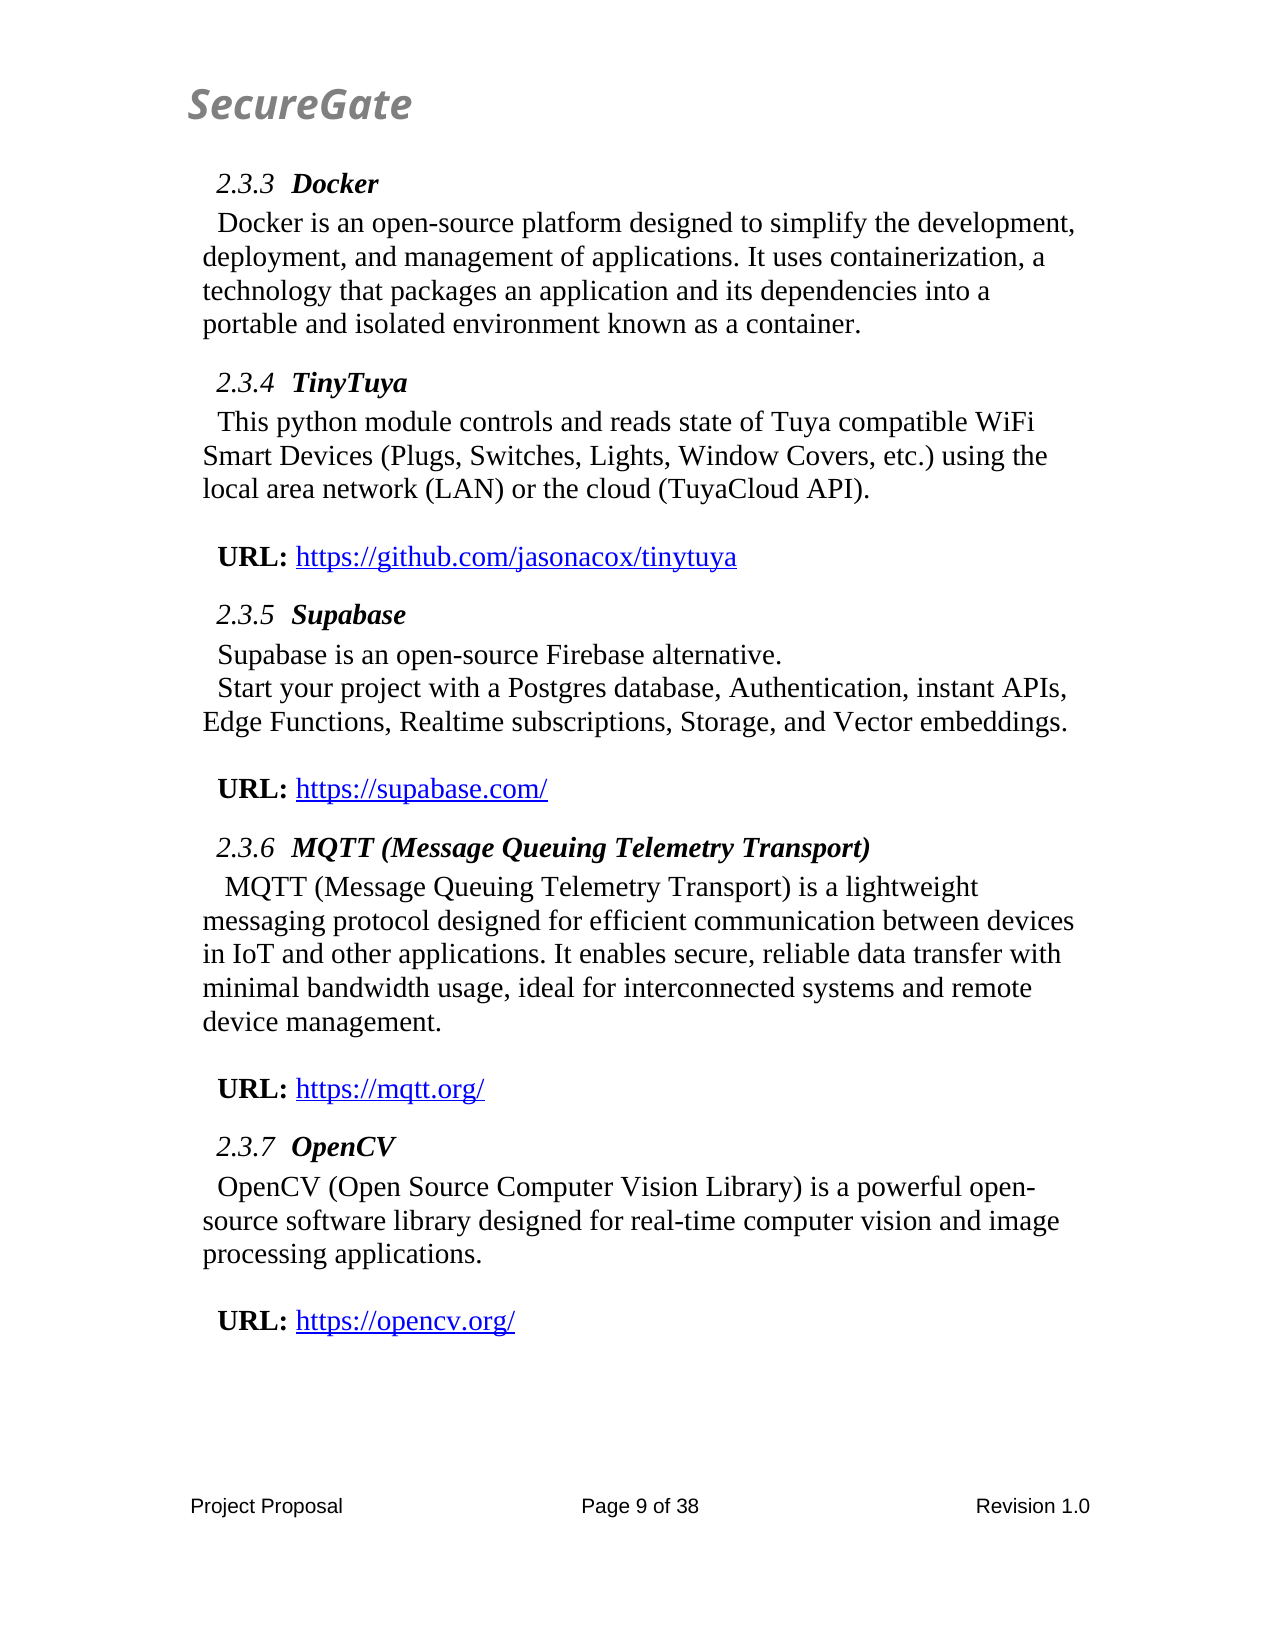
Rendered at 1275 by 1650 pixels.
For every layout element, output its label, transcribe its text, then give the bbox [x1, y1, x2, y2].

subtitle OpenCV [216, 1129, 1093, 1163]
text Docker is an open-source platform designed to simplify the development, deployment, and management of applications. It uses containerization, a technology that packages an application and its dependencies into a portable and isolated environment known as a container. [202, 206, 1093, 340]
subtitle Docker [216, 166, 1093, 199]
text URL: https://opencv.org/ [202, 1303, 1093, 1337]
text This python module controls and reads state of Tuya compatible WiFi Smart Devices (Plugs, Switches, Lights, Window Covers, etc.) using the local area network (LAN) or the cloud (TuyaCloud API). [202, 404, 1093, 505]
subtitle Supabase [216, 597, 1093, 631]
subtitle MQTT (Message Queuing Telemetry Transport) [216, 830, 1093, 863]
text OpenCV (Open Source Computer Vision Library) is a powerful open-source software library designed for real-time computer vision and image processing applications. [202, 1169, 1093, 1270]
text Supabase is an open-source Firebase alternative. [202, 637, 1093, 671]
text URL: https://mqtt.org/ [202, 1071, 1093, 1104]
text URL: https://github.com/jasonacox/tinytuya [202, 539, 1093, 572]
text URL: https://supabase.com/ [202, 771, 1093, 805]
text Start your project with a Postgres database, Authentication, instant APIs, Edge Functions, Realtime subscriptions, Storage, and Vector embeddings. [202, 671, 1093, 738]
text MQTT (Message Queuing Telemetry Transport) is a lightweight messaging protocol designed for efficient communication between devices in IoT and other applications. It enables secure, reliable data transfer with minimal bandwidth usage, ideal for interconnected systems and remote device management. [202, 869, 1093, 1037]
subtitle TinyTuya [216, 365, 1093, 398]
